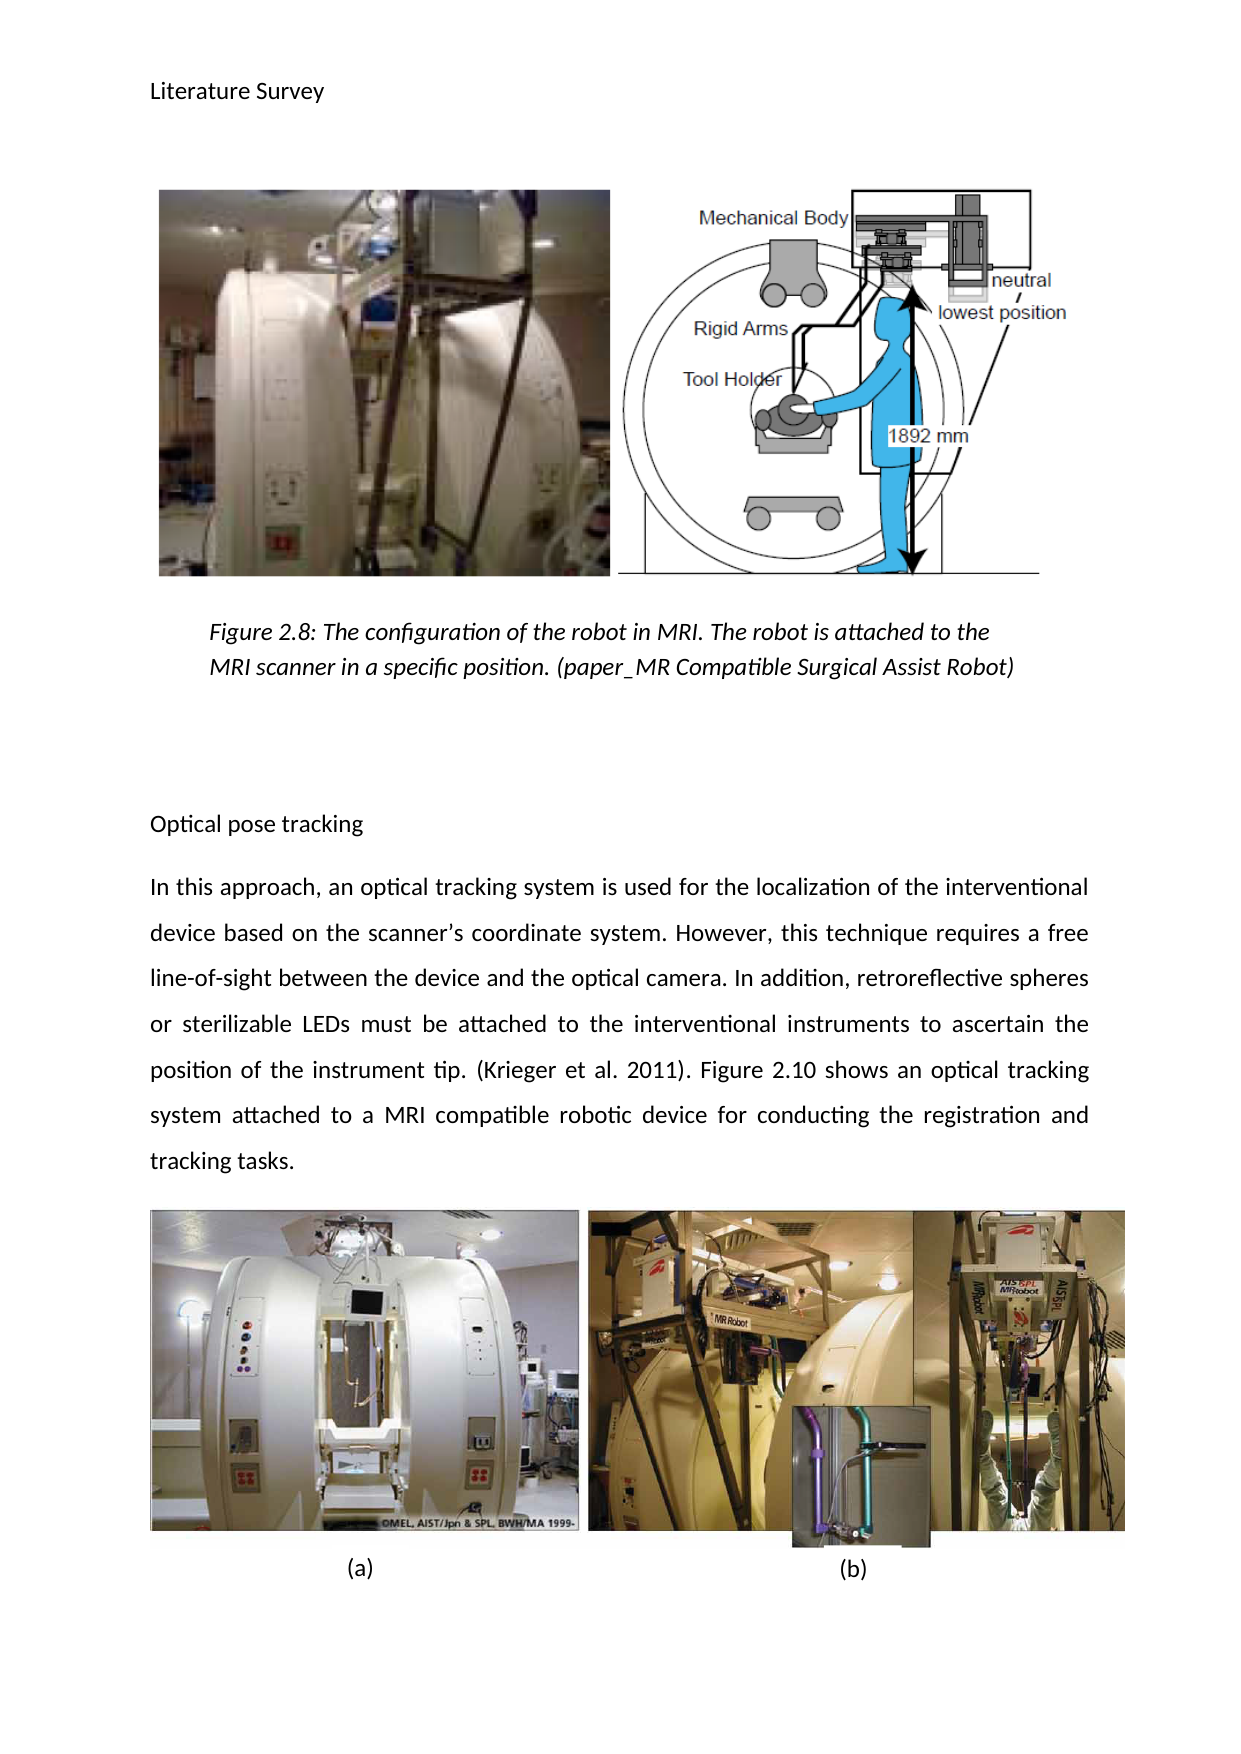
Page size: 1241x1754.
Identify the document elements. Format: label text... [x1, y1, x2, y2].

picture [150, 150, 1100, 585]
text Optical pose tracking [150, 809, 1090, 839]
text In this approach, an optical tracking system is used for the localization of the interventional device based on the scanner’s coordinate system. However, this technique requires a free line-of-sight between the device and the optical camera. In addition, retroreflective spheres or sterilizable LEDs must be attached to the interventional instruments to ascertain the position of the instrument tip. (Krieger et al. 2011). Figure 2.10 shows an optical tracking system attached to a MRI compatible robotic device for conducting the registration and tracking tasks. [150, 871, 1090, 1176]
